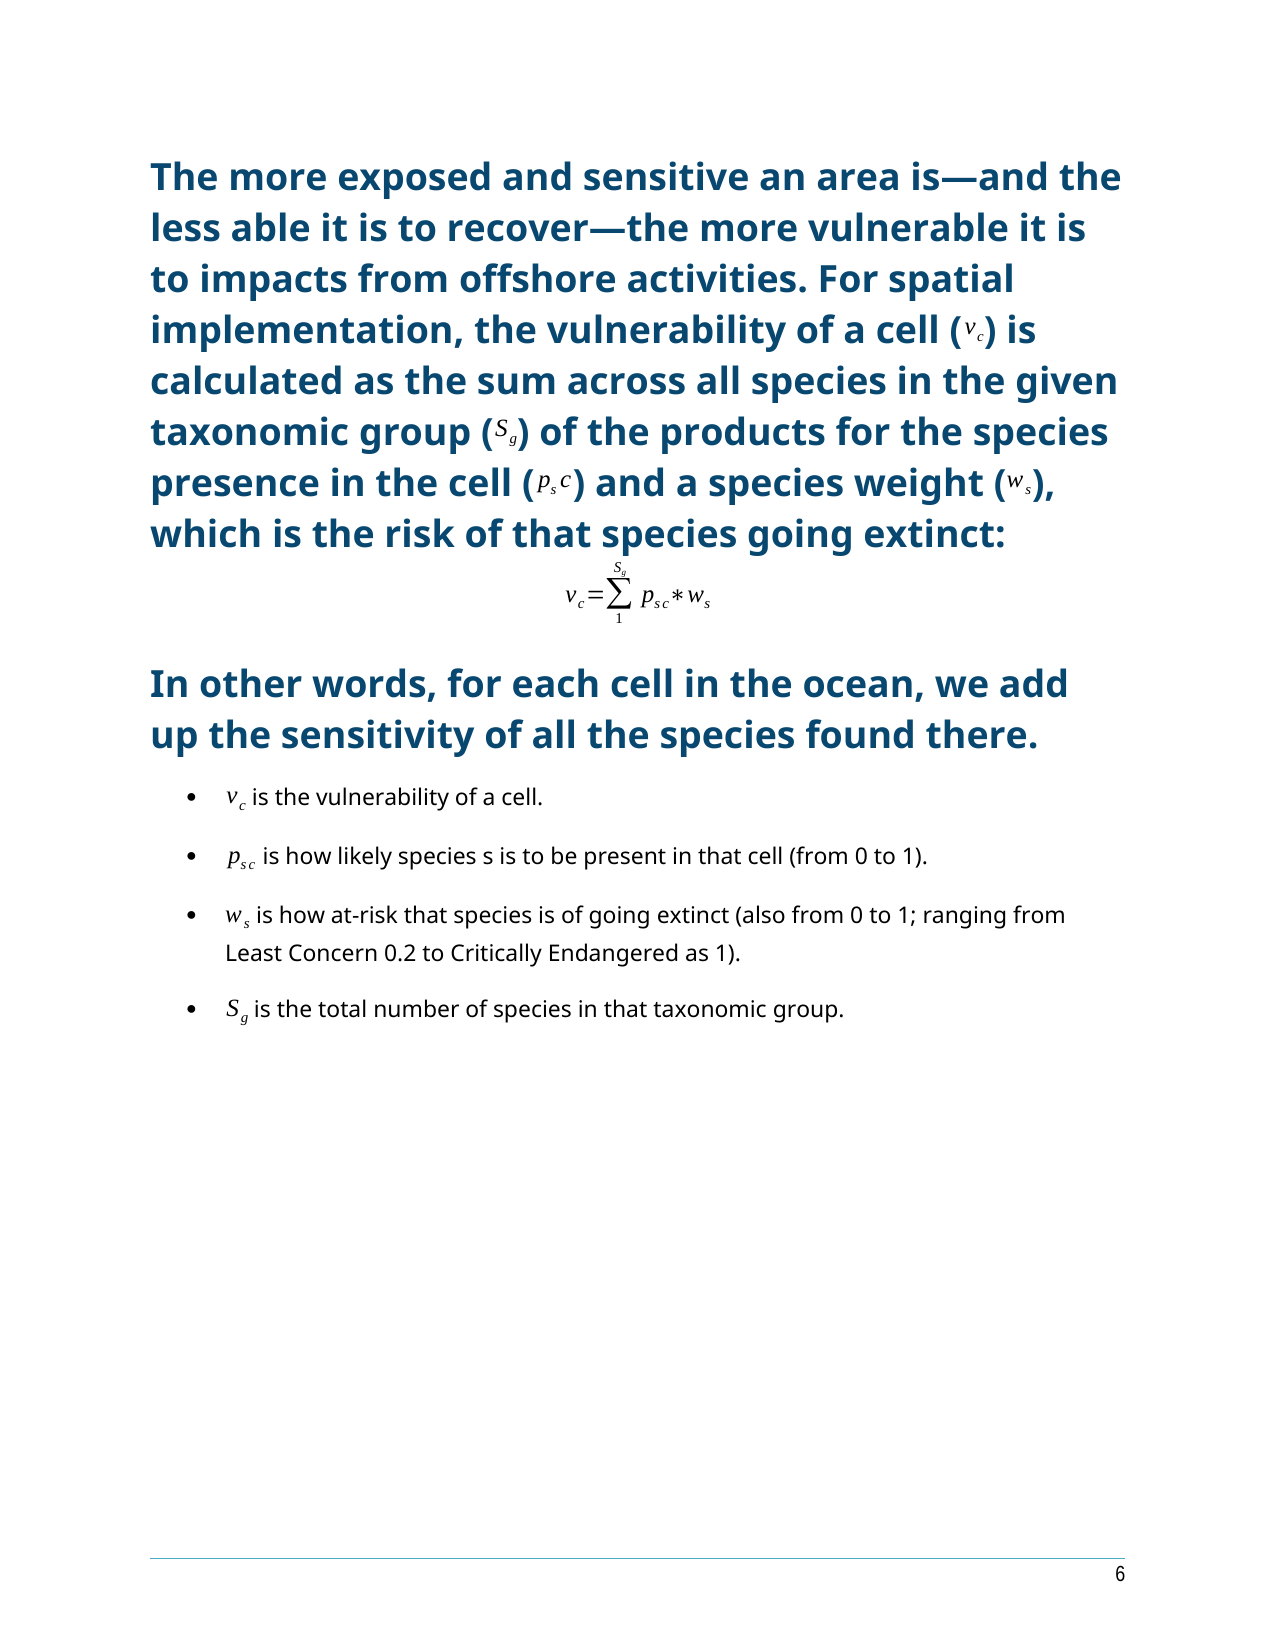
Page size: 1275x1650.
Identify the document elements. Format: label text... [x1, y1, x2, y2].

list is the vulnerability of a cell. [187, 780, 1125, 815]
list is how likely species s is to be present in that cell (from 0 to 1). [187, 840, 1125, 874]
list is the total number of species in that taxonomic group. [187, 993, 1125, 1028]
list is how at-risk that species is of going extinct (also from 0 to 1; ranging from Least Concern 0.2 to Critically Endangered as 1). [187, 899, 1125, 969]
